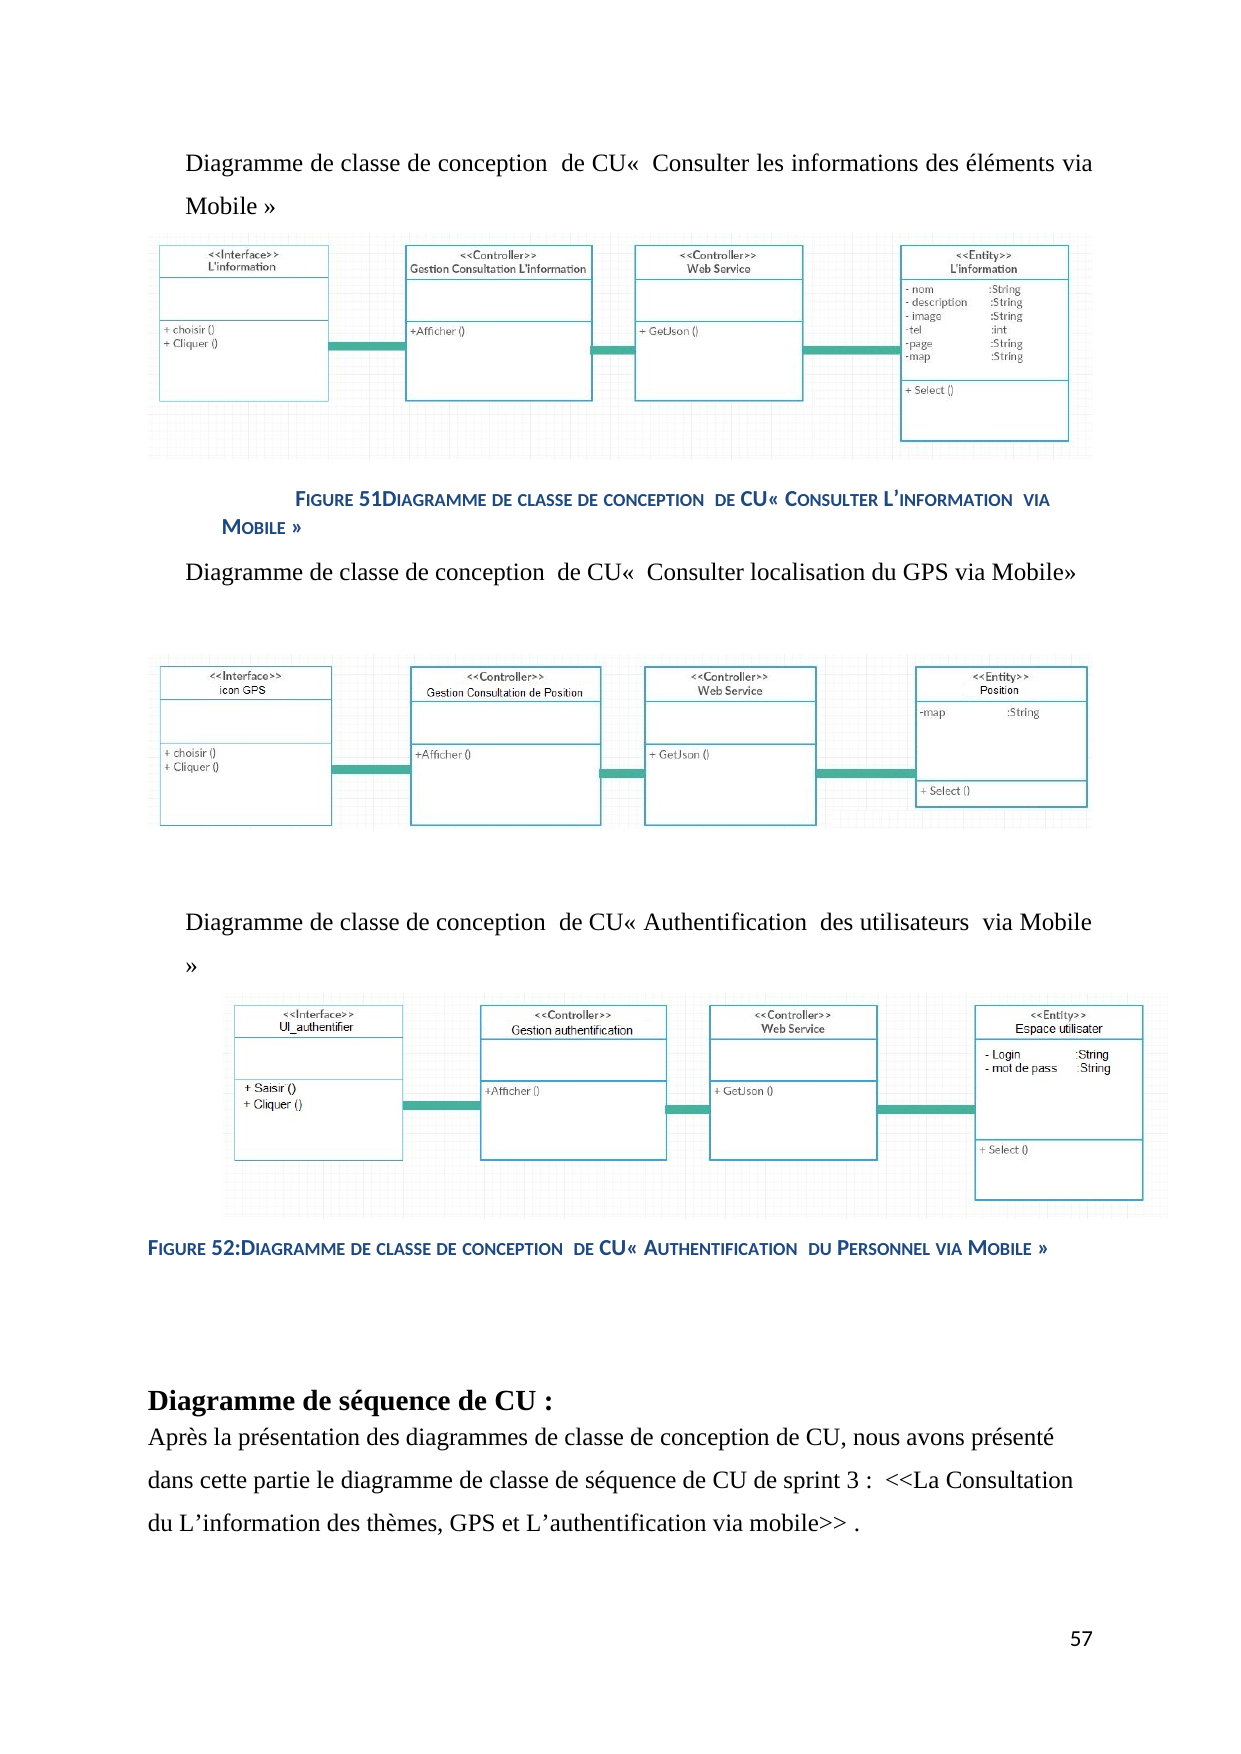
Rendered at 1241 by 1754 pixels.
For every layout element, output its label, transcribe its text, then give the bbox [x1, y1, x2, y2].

subtitle Diagramme de séquence de CU : [148, 1383, 1093, 1417]
text Après la présentation des diagrammes de classe de conception de CU, nous avons présenté dans cette partie le diagramme de classe de séquence de CU de sprint 3 : <<La Consultation du L’information des thèmes, GPS et L’authentification via mobile>> . [148, 1422, 1093, 1537]
text Diagramme de classe de conception de CU« Consulter les informations des éléments via Mobile » [185, 148, 1093, 219]
picture [222, 993, 1168, 1219]
text Diagramme de classe de conception de CU« Consulter localisation du GPS via Mobile» [185, 557, 1093, 586]
picture [147, 233, 1093, 460]
picture [147, 654, 1093, 829]
text Diagramme de classe de conception de CU« Authentification des utilisateurs via Mobile » [185, 907, 1093, 979]
